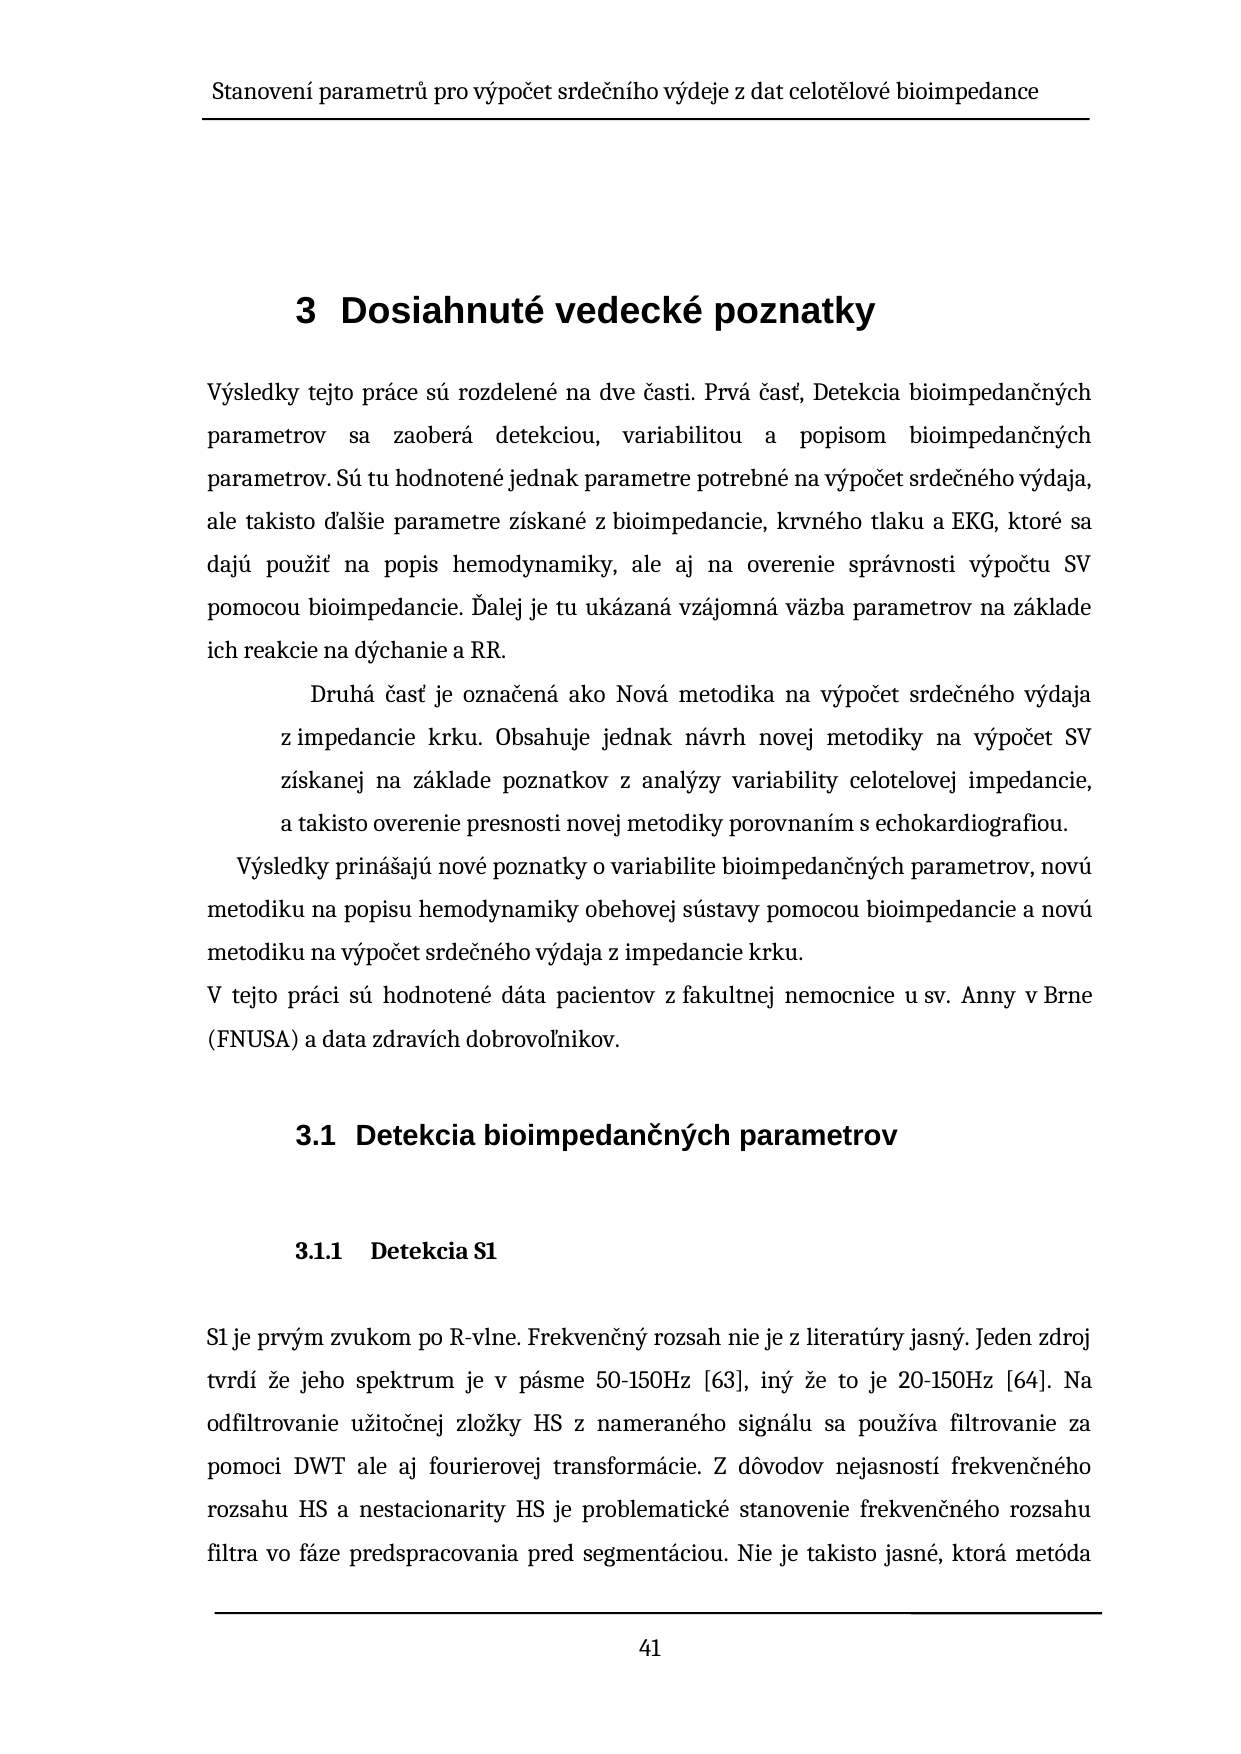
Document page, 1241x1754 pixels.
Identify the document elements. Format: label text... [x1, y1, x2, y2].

text V tejto práci sú hodnotené dáta pacientov z fakultnej nemocnice u sv. Anny v Brne (FNUSA) a data zdravích dobrovoľnikov. [207, 981, 1092, 1053]
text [207, 1323, 1092, 1567]
subtitle Detekcia bioimpedančných parametrov [295, 1118, 1092, 1152]
subtitle Dosiahnuté vedecké poznatky [295, 288, 1092, 331]
text Výsledky prinášajú nové poznatky o variabilite bioimpedančných parametrov, novú metodiku na popisu hemodynamiky obehovej sústavy pomocou bioimpedancie a novú metodiku na výpočet srdečného výdaja z impedancie krku. [207, 852, 1092, 967]
text Výsledky tejto práce sú rozdelené na dve časti. Prvá časť, Detekcia bioimpedančných parametrov sa zaoberá detekciou, variabilitou a popisom bioimpedančných parametrov. Sú tu hodnotené jednak parametre potrebné na výpočet srdečného výdaja, ale takisto ďalšie parametre získané z bioimpedancie, krvného tlaku a EKG, ktoré sa dajú použiť na popis hemodynamiky, ale aj na overenie správnosti výpočtu SV pomocou bioimpedancie. Ďalej je tu ukázaná vzájomná väzba parametrov na základe ich reakcie na dýchanie a RR. [207, 378, 1092, 665]
text Druhá časť je označená ako Nová metodika na výpočet srdečného výdaja z impedancie krku. Obsahuje jednak návrh novej metodiky na výpočet SV získanej na základe poznatkov z analýzy variability celotelovej impedancie, a takisto overenie presnosti novej metodiky porovnaním s echokardiografiou. [281, 679, 1092, 838]
subtitle Detekcia S1 [295, 1237, 1092, 1265]
